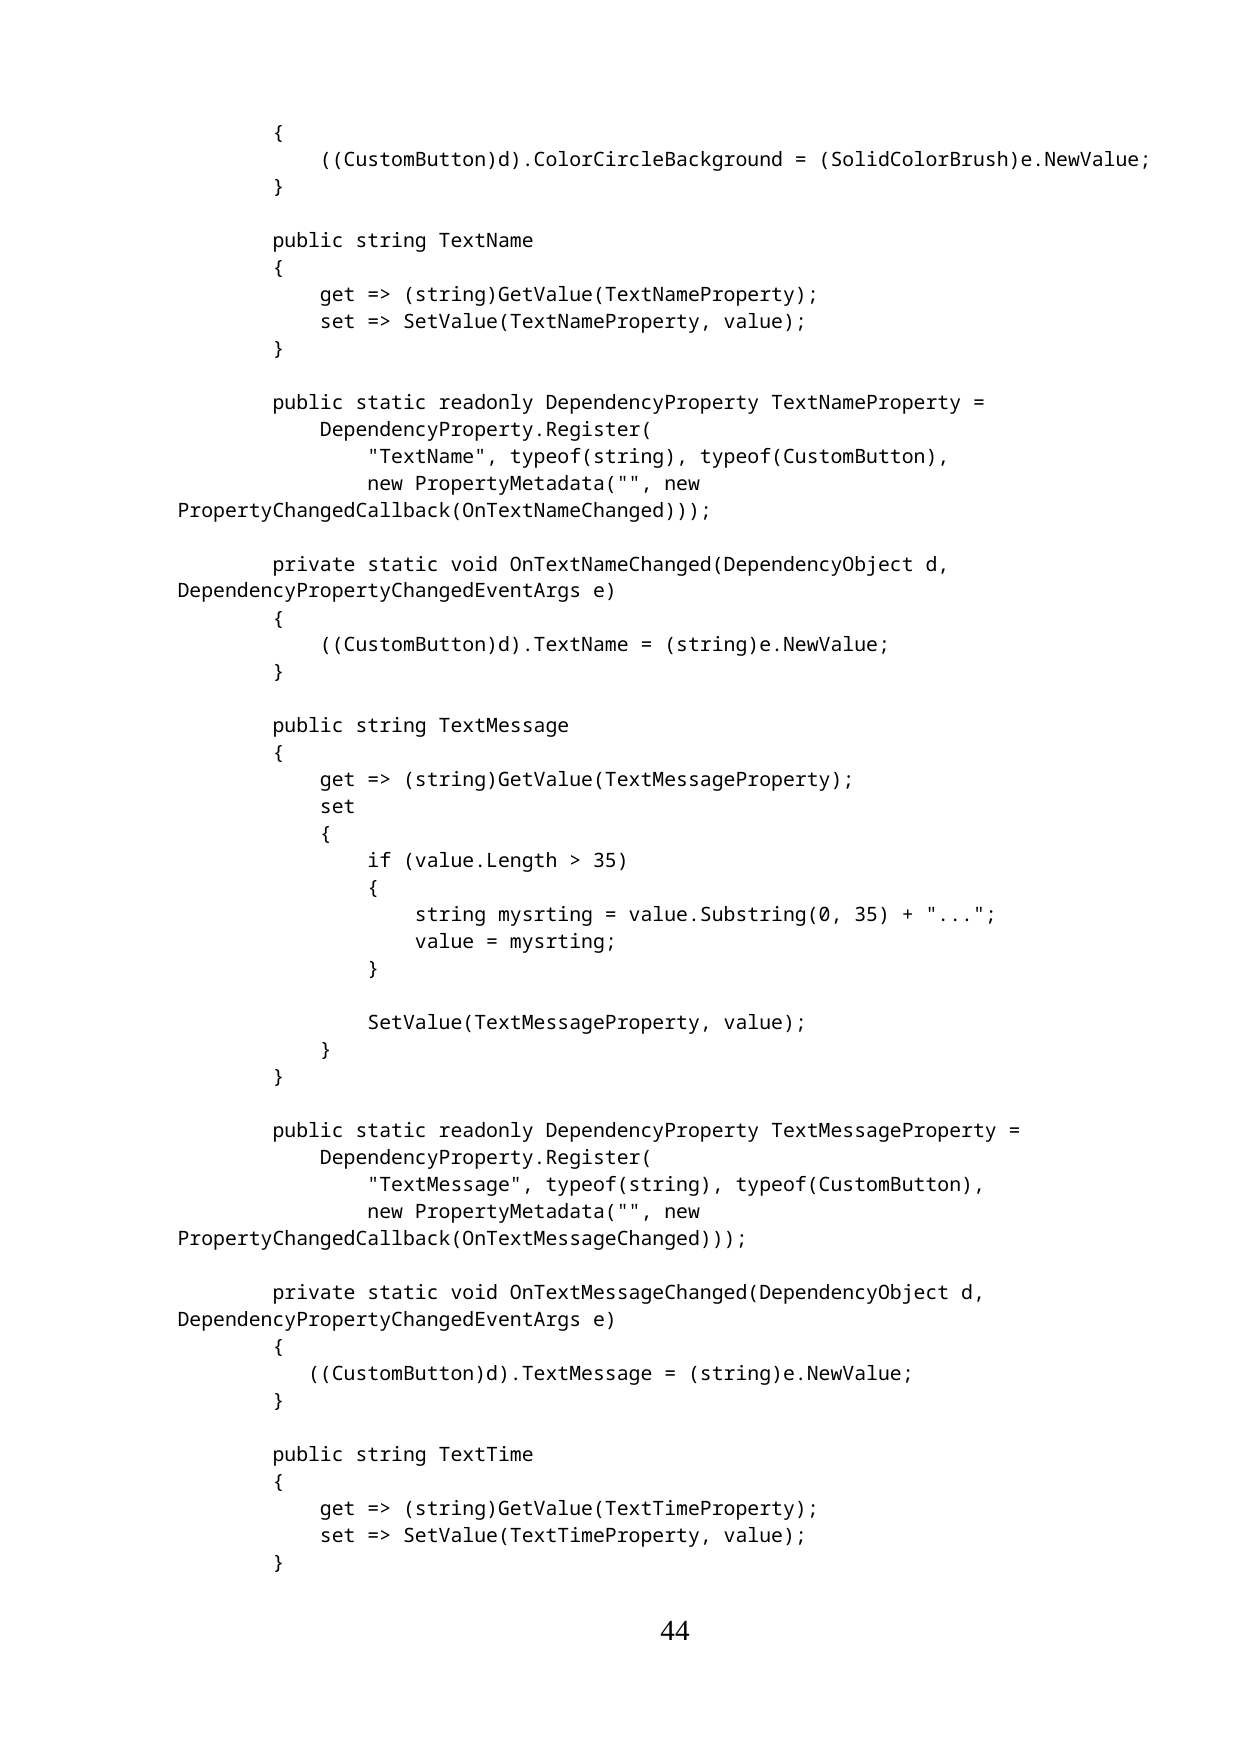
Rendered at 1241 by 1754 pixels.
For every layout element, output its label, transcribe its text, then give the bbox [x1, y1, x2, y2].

text } [177, 1386, 1181, 1413]
text set => SetValue(TextNameProperty, value); [177, 307, 1181, 334]
text get => (string)GetValue(TextMessageProperty); [177, 766, 1181, 793]
text new PropertyMetadata("", new PropertyChangedCallback(OnTextNameChanged))); [177, 469, 1181, 523]
text { [177, 873, 1181, 901]
text value = mysrting; [177, 927, 1181, 954]
text } [177, 954, 1181, 981]
text { [177, 604, 1181, 631]
text } [177, 1035, 1181, 1062]
text string mysrting = value.Substring(0, 35) + "..."; [177, 901, 1181, 927]
text SetValue(TextMessageProperty, value); [177, 1008, 1181, 1035]
text get => (string)GetValue(TextTimeProperty); [177, 1494, 1181, 1521]
text if (value.Length > 35) [177, 847, 1181, 873]
text private static void OnTextNameChanged(DependencyObject d, DependencyPropertyChangedEventArgs e) [177, 550, 1181, 604]
text "TextMessage", typeof(string), typeof(CustomButton), [177, 1170, 1181, 1197]
text public string TextMessage [177, 712, 1181, 739]
text } [177, 1062, 1181, 1089]
text } [177, 334, 1181, 361]
text public static readonly DependencyProperty TextMessageProperty = [177, 1116, 1181, 1143]
text set [177, 793, 1181, 819]
text DependencyProperty.Register( [177, 415, 1181, 442]
text public static readonly DependencyProperty TextNameProperty = [177, 388, 1181, 415]
text private static void OnTextMessageChanged(DependencyObject d, DependencyPropertyChangedEventArgs e) [177, 1278, 1181, 1332]
text { [177, 819, 1181, 847]
text get => (string)GetValue(TextNameProperty); [177, 280, 1181, 307]
text } [177, 658, 1181, 685]
text ((CustomButton)d).TextName = (string)e.NewValue; [177, 631, 1181, 658]
text DependencyProperty.Register( [177, 1143, 1181, 1170]
text set => SetValue(TextTimeProperty, value); [177, 1521, 1181, 1548]
text ((CustomButton)d).ColorCircleBackground = (SolidColorBrush)e.NewValue; [177, 145, 1181, 172]
text { [177, 118, 1181, 145]
text ((CustomButton)d).TextMessage = (string)e.NewValue; [177, 1359, 1181, 1386]
text "TextName", typeof(string), typeof(CustomButton), [177, 442, 1181, 469]
text } [177, 1548, 1181, 1575]
text { [177, 1467, 1181, 1494]
text public string TextTime [177, 1440, 1181, 1467]
text public string TextName [177, 226, 1181, 253]
text } [177, 172, 1181, 199]
text { [177, 739, 1181, 766]
text new PropertyMetadata("", new PropertyChangedCallback(OnTextMessageChanged))); [177, 1197, 1181, 1251]
text { [177, 253, 1181, 280]
text { [177, 1332, 1181, 1359]
